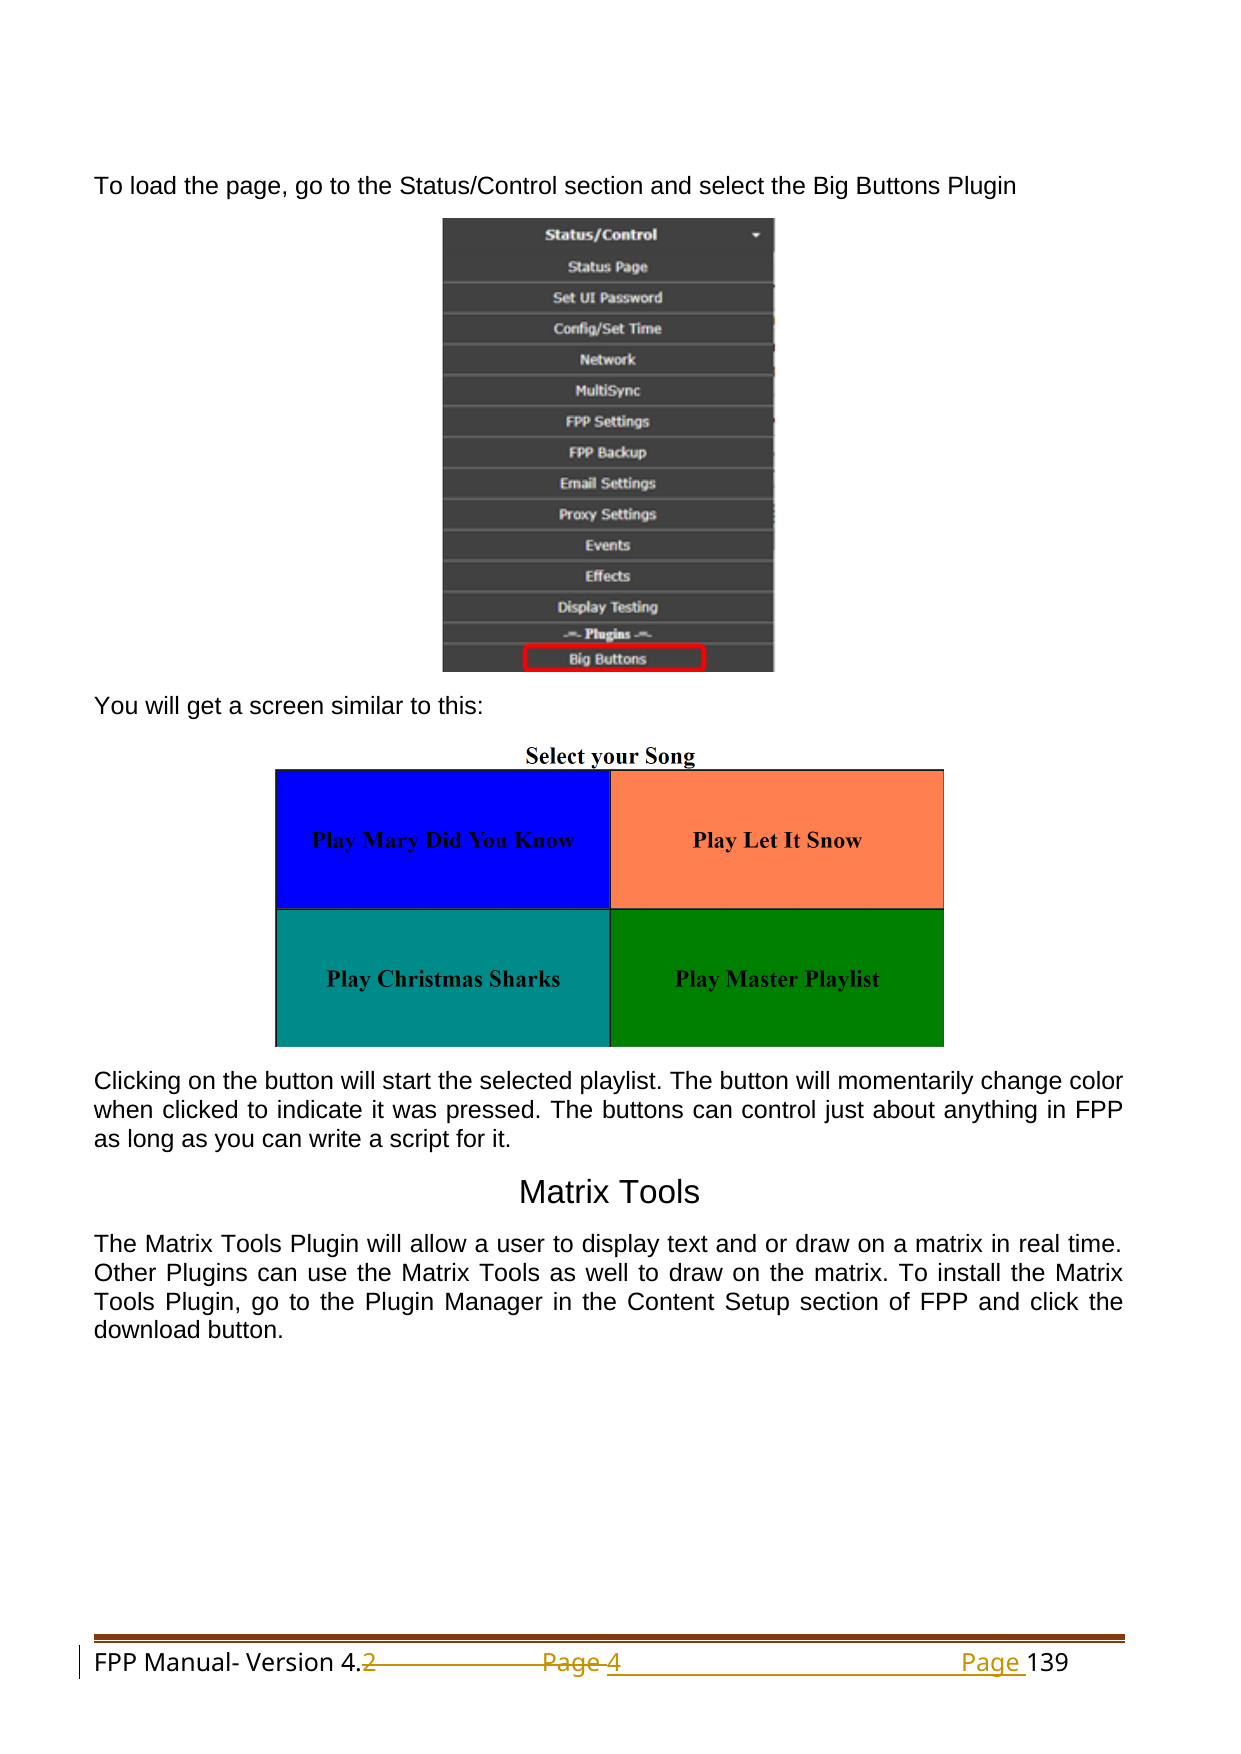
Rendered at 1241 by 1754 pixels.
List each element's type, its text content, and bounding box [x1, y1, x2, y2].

picture [275, 738, 944, 1047]
picture [442, 218, 777, 672]
text The Matrix Tools Plugin will allow a user to display text and or draw on a matrix in real time. Other Plugins can use the Matrix Tools as well to draw on the matrix. To install the Matrix Tools Plugin, go to the Plugin Manager in the Content Setup section of FPP and click the download button. [94, 1229, 1125, 1344]
text You will get a screen similar to this: [94, 691, 1125, 719]
subtitle Matrix Tools [94, 1172, 1125, 1210]
text To load the page, go to the Status/Control section and select the Big Buttons Plugin [94, 171, 1125, 199]
text Clicking on the button will start the selected playlist. The button will momentarily change color when clicked to indicate it was pressed. The buttons can control just about anything in FPP as long as you can write a script for it. [94, 1066, 1125, 1152]
